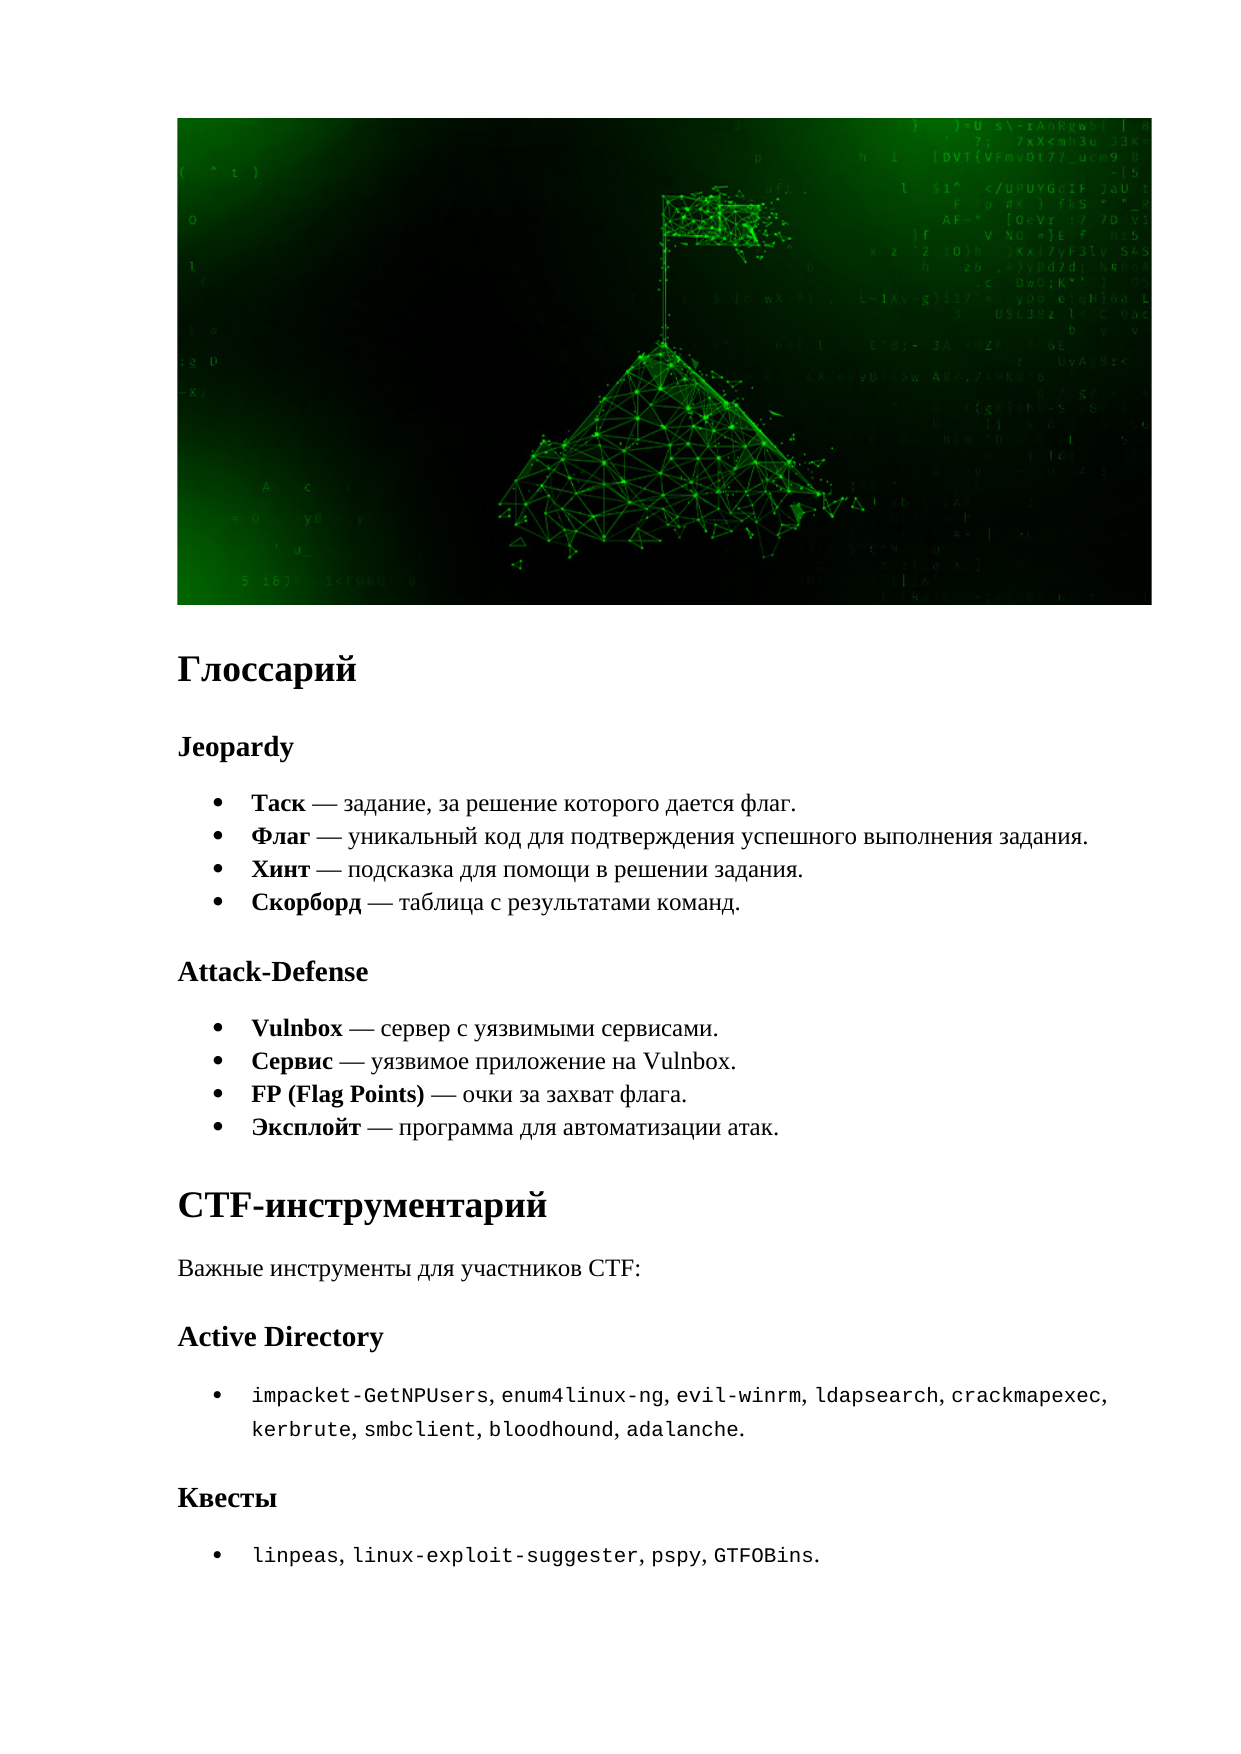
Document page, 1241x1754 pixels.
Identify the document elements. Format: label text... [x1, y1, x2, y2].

subtitle CTF-инструментарий [177, 1183, 1152, 1226]
subtitle Квесты [177, 1480, 1152, 1513]
subtitle Attack-Defense [177, 954, 1152, 987]
list impacket-GetNPUsers, enum4linux-ng, evil-winrm, ldapsearch, crackmapexec, kerbrute, smbclient, bloodhound, adalanche. [213, 1379, 1152, 1442]
list Флаг — уникальный код для подтверждения успешного выполнения задания. [213, 821, 1152, 850]
subtitle Active Directory [177, 1319, 1152, 1353]
list FP (Flag Points) — очки за захват флага. [213, 1079, 1152, 1108]
list Сервис — уязвимое приложение на Vulnbox. [213, 1046, 1152, 1075]
picture [177, 118, 1152, 605]
list Хинт — подсказка для помощи в решении задания. [213, 854, 1152, 883]
text Важные инструменты для участников CTF: [177, 1253, 1152, 1282]
subtitle Глоссарий [177, 646, 1152, 689]
list Таск — задание, за решение которого дается флаг. [213, 788, 1152, 817]
subtitle Jeopardy [177, 729, 1152, 762]
list Эксплойт — программа для автоматизации атак. [213, 1112, 1152, 1141]
list linpeas, linux-exploit-suggester, pspy, GTFOBins. [213, 1539, 1152, 1569]
list Vulnbox — сервер с уязвимыми сервисами. [213, 1013, 1152, 1042]
list Скорборд — таблица с результатами команд. [213, 887, 1152, 916]
